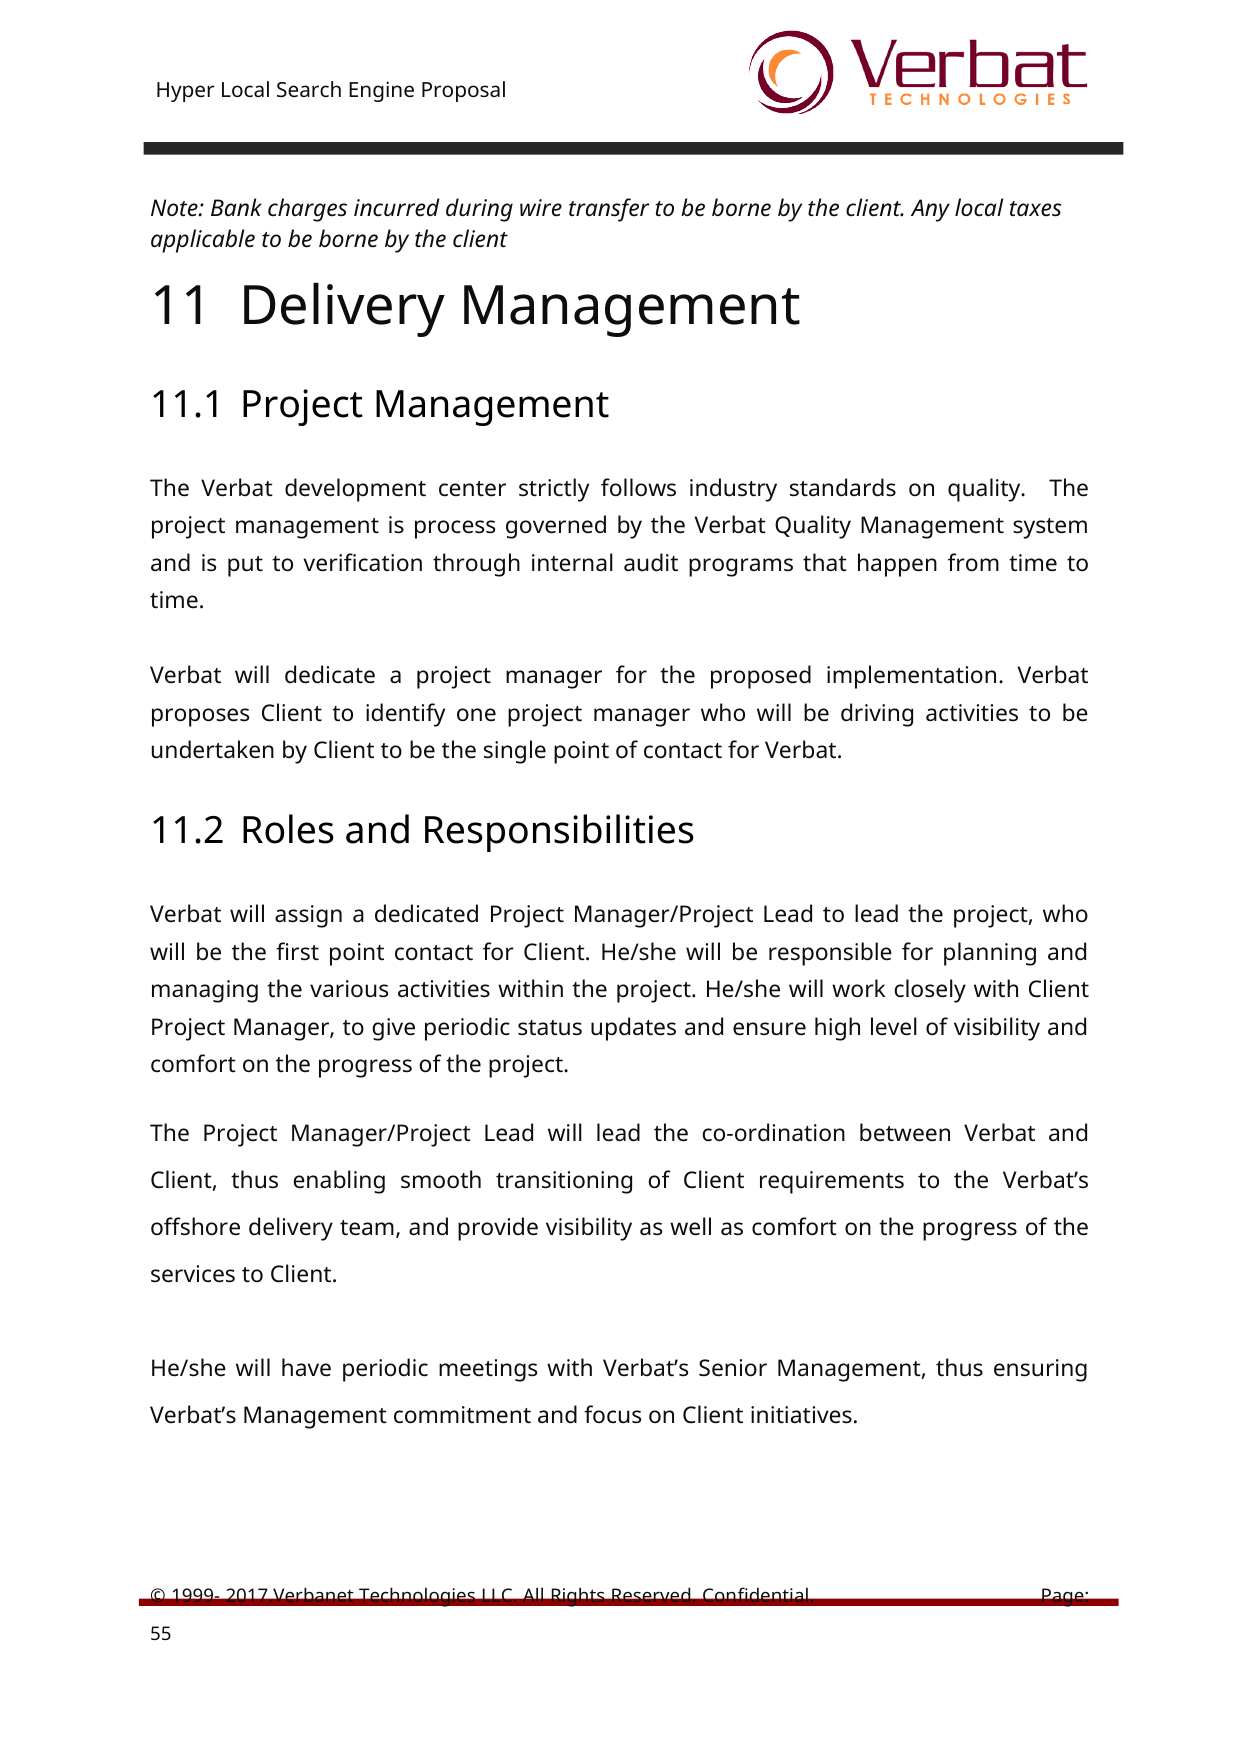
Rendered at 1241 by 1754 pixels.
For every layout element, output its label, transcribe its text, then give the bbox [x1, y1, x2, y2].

subtitle Delivery Management [150, 267, 1090, 340]
text Note: Bank charges incurred during wire transfer to be borne by the client. Any local taxes applicable to be borne by the client [150, 192, 1090, 254]
text Verbat will assign a dedicated Project Manager/Project Lead to lead the project, who will be the first point contact for Client. He/she will be responsible for planning and managing the various activities within the project. He/she will work closely with Client Project Manager, to give periodic status updates and ensure high level of visibility and comfort on the progress of the project. [150, 892, 1090, 1080]
text The Verbat development center strictly follows industry standards on quality. The project management is process governed by the Verbat Quality Management system and is put to verification through internal audit programs that happen from time to time. [150, 466, 1090, 616]
text Verbat will dedicate a project manager for the proposed implementation. Verbat proposes Client to identify one project manager who will be driving activities to be undertaken by Client to be the single point of contact for Verbat. [150, 654, 1090, 766]
subtitle Project Management [150, 378, 1090, 429]
subtitle Roles and Responsibilities [150, 804, 1090, 855]
text The Project Manager/Project Lead will lead the co-ordination between Verbat and Client, thus enabling smooth transitioning of Client requirements to the Verbat’s offshore delivery team, and provide visibility as well as comfort on the progress of the services to Client. [150, 1117, 1090, 1289]
text He/she will have periodic meetings with Verbat’s Senior Management, thus ensuring Verbat’s Management commitment and focus on Client initiatives. [150, 1352, 1090, 1430]
picture [745, 26, 1089, 114]
